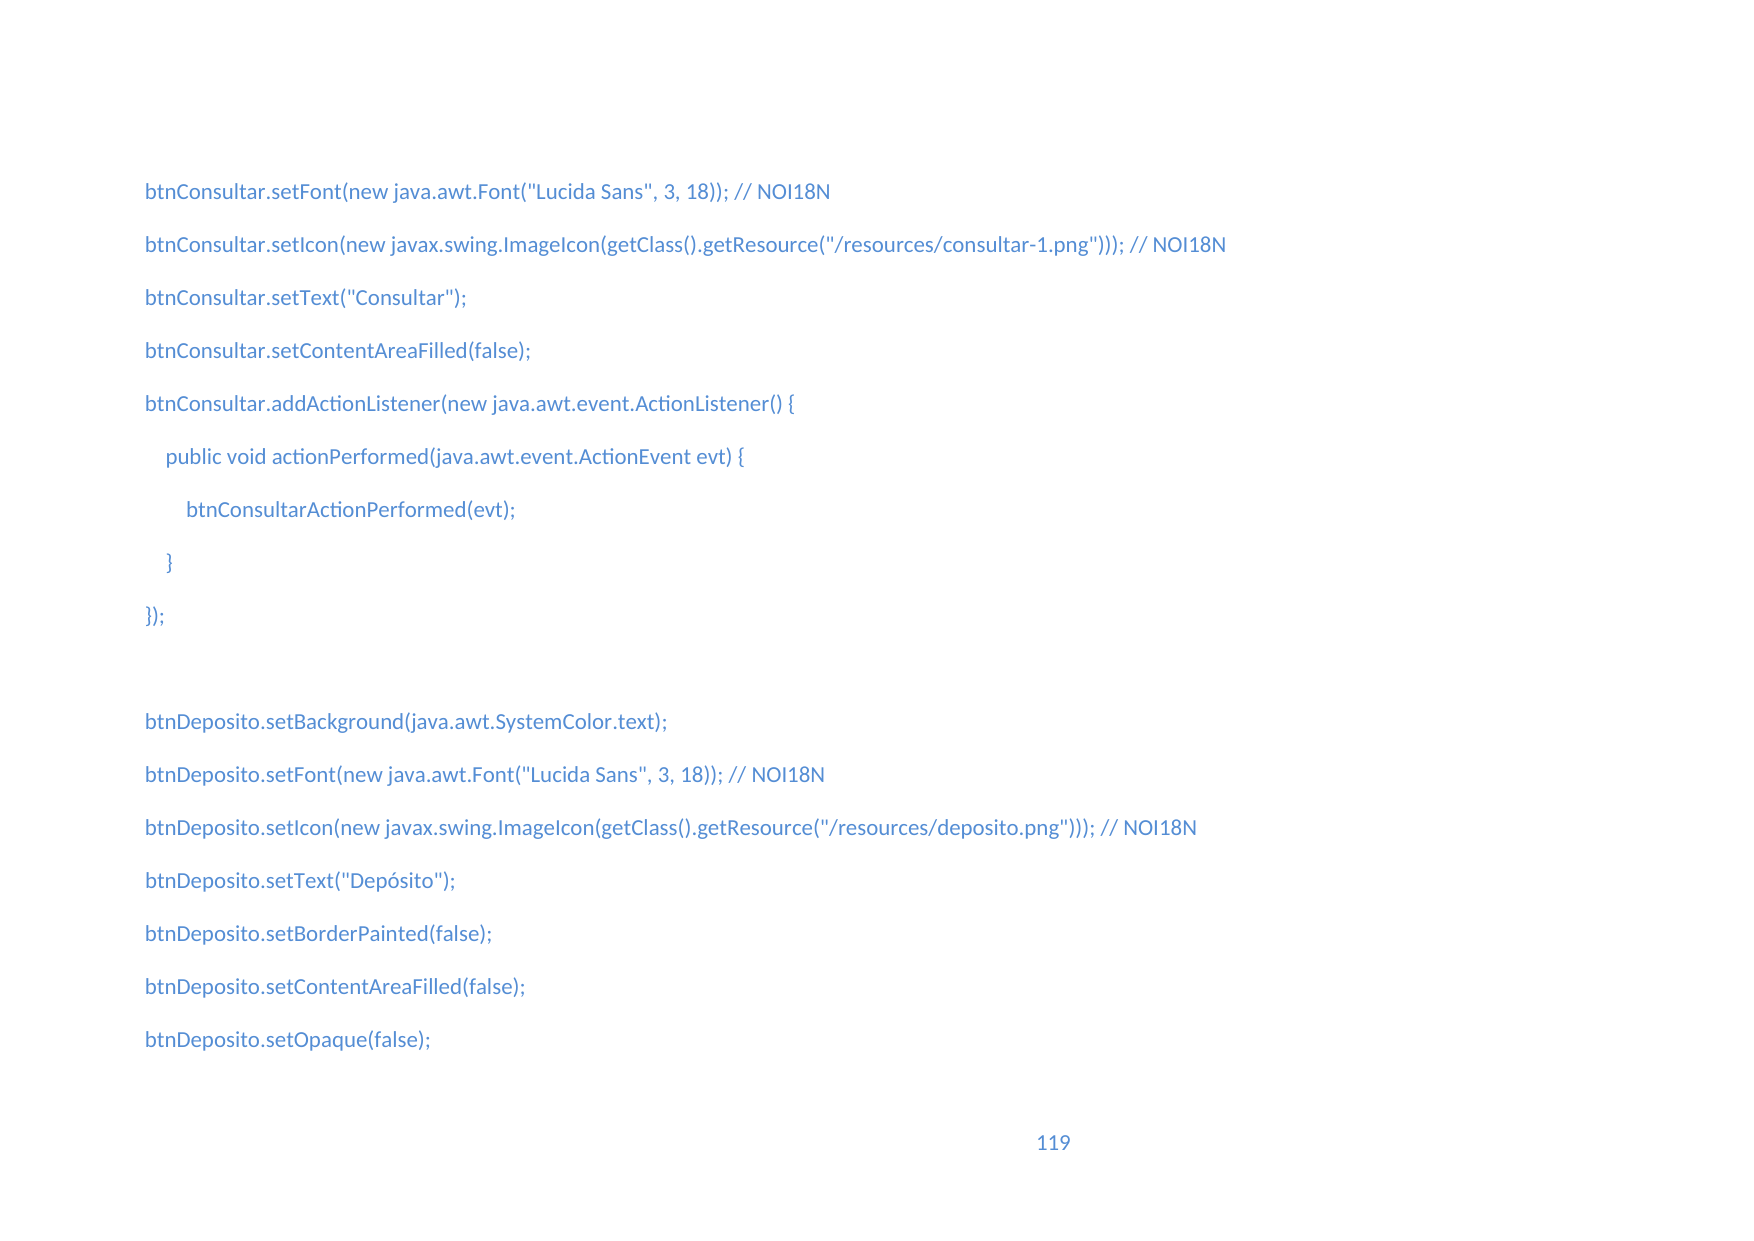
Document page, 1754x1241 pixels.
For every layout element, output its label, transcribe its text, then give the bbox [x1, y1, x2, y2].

text btnDeposito.setBackground(java.awt.SystemColor.text); [103, 707, 1621, 735]
text btnDeposito.setText("Depósito"); [103, 866, 1621, 894]
text btnDeposito.setFont(new java.awt.Font("Lucida Sans", 3, 18)); // NOI18N [103, 760, 1621, 788]
text btnDeposito.setBorderPainted(false); [103, 919, 1621, 947]
text btnDeposito.setContentAreaFilled(false); [103, 972, 1621, 1001]
text btnConsultar.setFont(new java.awt.Font("Lucida Sans", 3, 18)); // NOI18N [103, 177, 1621, 205]
text btnConsultarActionPerformed(evt); [103, 495, 1621, 523]
text btnDeposito.setOpaque(false); [103, 1026, 1621, 1053]
text } [103, 548, 1621, 576]
text public void actionPerformed(java.awt.event.ActionEvent evt) { [103, 442, 1621, 470]
text }); [103, 601, 1621, 629]
text btnConsultar.addActionListener(new java.awt.event.ActionListener() { [103, 389, 1621, 417]
text btnConsultar.setIcon(new javax.swing.ImageIcon(getClass().getResource("/resources/consultar-1.png"))); // NOI18N [103, 230, 1621, 258]
text btnConsultar.setText("Consultar"); [103, 283, 1621, 311]
text btnDeposito.setIcon(new javax.swing.ImageIcon(getClass().getResource("/resources/deposito.png"))); // NOI18N [103, 813, 1621, 841]
text btnConsultar.setContentAreaFilled(false); [103, 336, 1621, 364]
